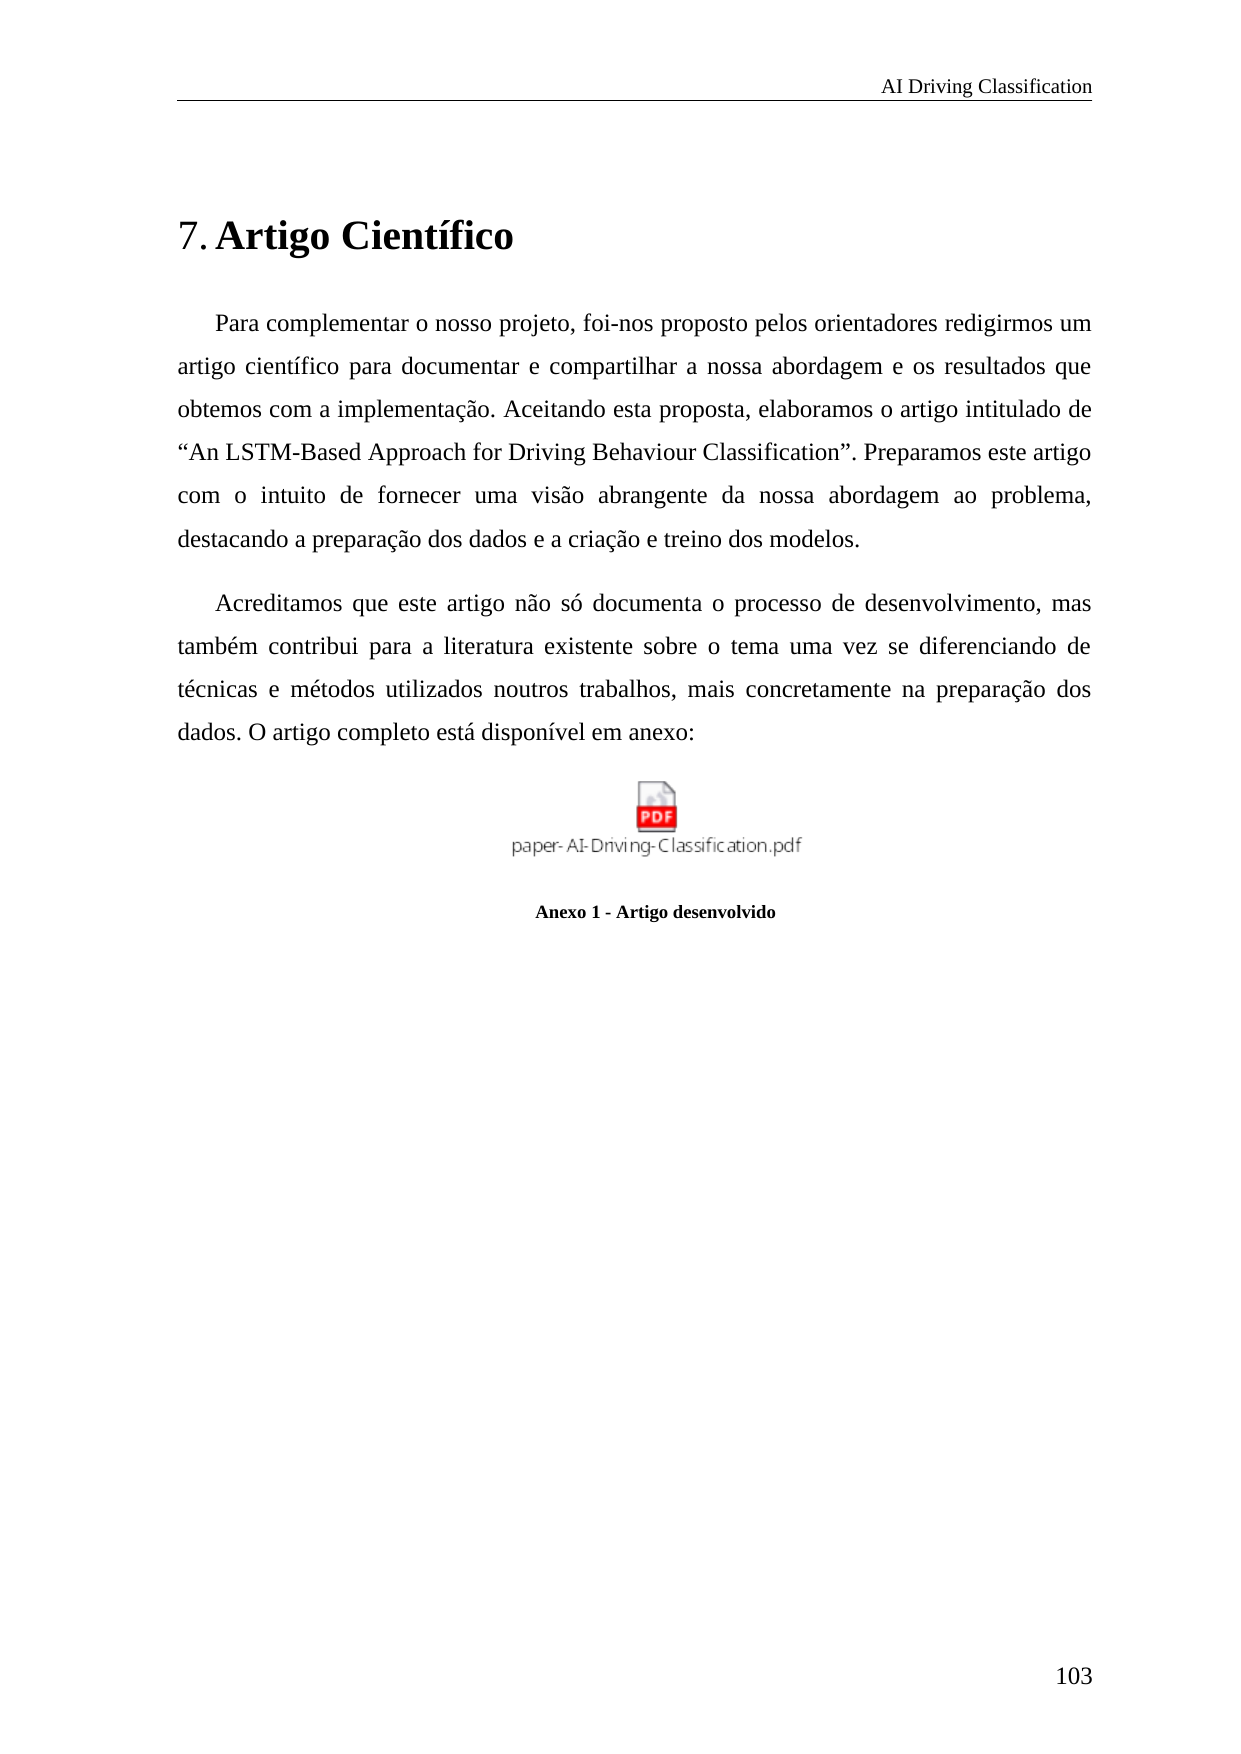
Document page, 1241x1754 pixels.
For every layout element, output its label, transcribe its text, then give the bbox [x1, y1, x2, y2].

subtitle Artigo Científico [177, 210, 1092, 258]
text Acreditamos que este artigo não só documenta o processo de desenvolvimento, mas também contribui para a literatura existente sobre o tema uma vez se diferenciando de técnicas e métodos utilizados noutros trabalhos, mais concretamente na preparação dos dados. O artigo completo está disponível em anexo: [177, 588, 1092, 746]
text Para complementar o nosso projeto, foi-nos proposto pelos orientadores redigirmos um artigo científico para documentar e compartilhar a nossa abordagem e os resultados que obtemos com a implementação. Aceitando esta proposta, elaboramos o artigo intitulado de “An LSTM-Based Approach for Driving Behaviour Classification”. Preparamos este artigo com o intuito de fornecer uma visão abrangente da nossa abordagem ao problema, destacando a preparação dos dados e a criação e treino dos modelos. [177, 308, 1092, 552]
text Anexo 1 - Artigo desenvolvido [177, 901, 1092, 923]
